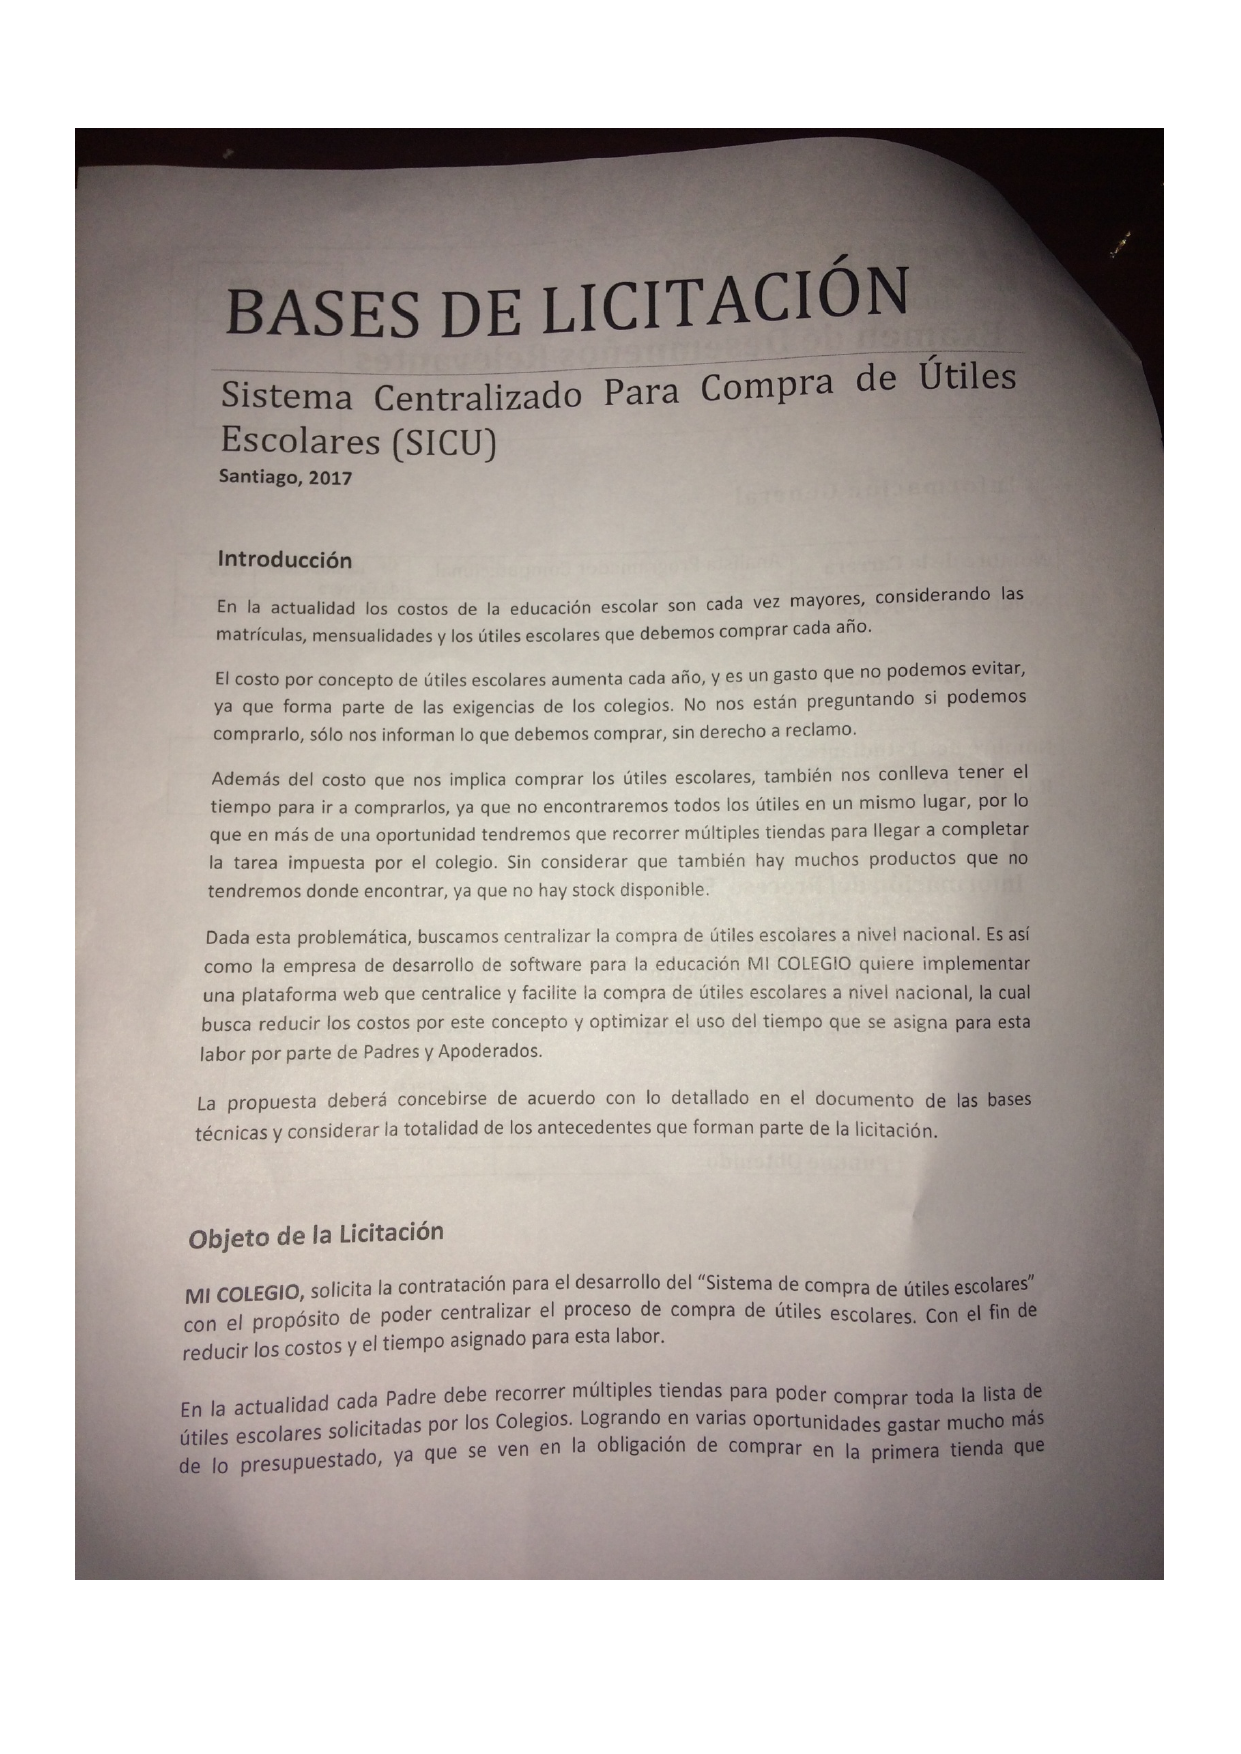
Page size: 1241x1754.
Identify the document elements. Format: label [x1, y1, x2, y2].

picture [75, 128, 1164, 1580]
